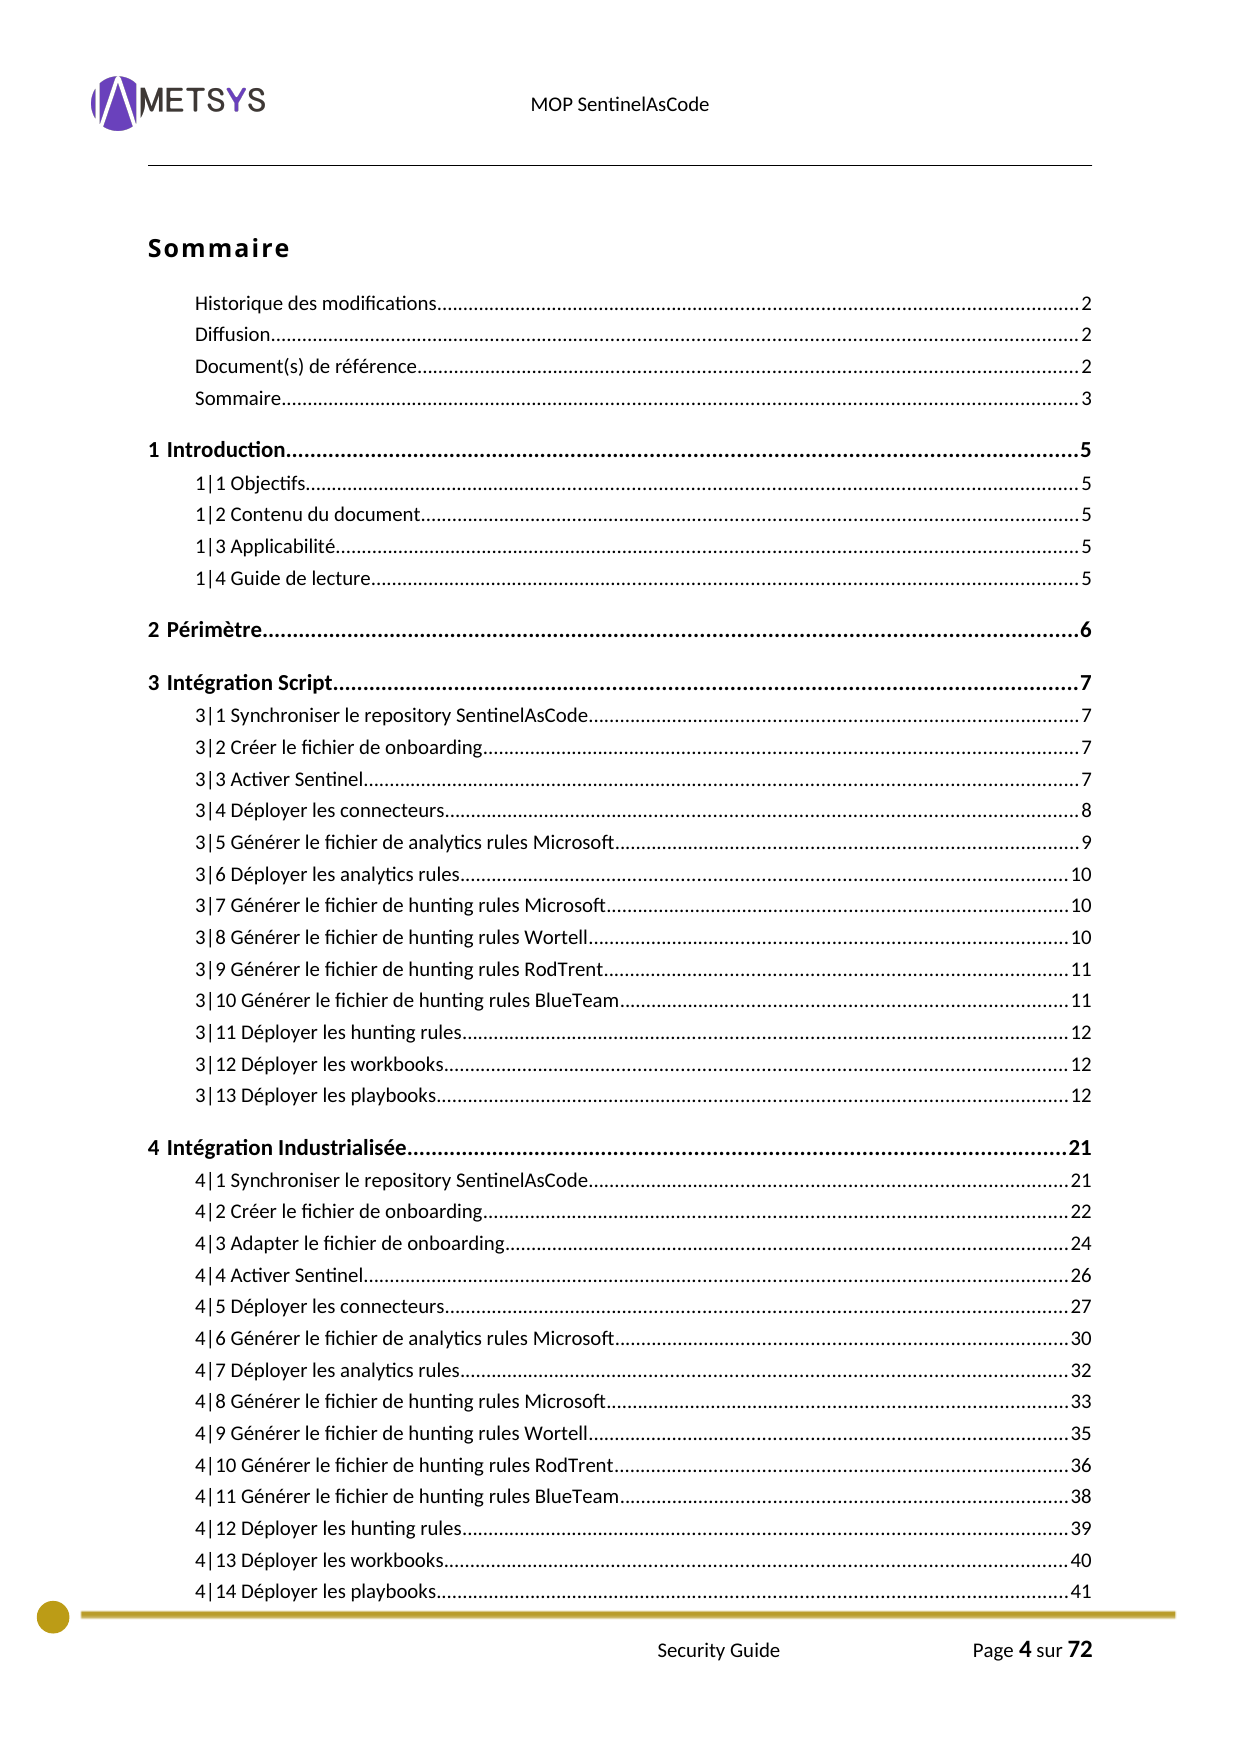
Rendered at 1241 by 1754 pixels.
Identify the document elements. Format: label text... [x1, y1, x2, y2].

text 1|1 Objectifs 5 [195, 470, 1092, 495]
text 3|5 Générer le fichier de analytics rules Microsoft 9 [195, 829, 1092, 854]
text 3|9 Générer le fichier de hunting rules RodTrent 11 [195, 956, 1092, 981]
text 1 Introduction 5 [148, 435, 1092, 463]
text 3|4 Déployer les connecteurs 8 [195, 797, 1092, 823]
text 1|2 Contenu du document 5 [195, 501, 1092, 527]
text 3|3 Activer Sentinel 7 [195, 766, 1092, 791]
text 3|13 Déployer les playbooks 12 [195, 1082, 1092, 1108]
text 4|1 Synchroniser le repository SentinelAsCode 21 [195, 1167, 1092, 1192]
text 4|10 Générer le fichier de hunting rules RodTrent 36 [195, 1452, 1092, 1477]
text 4|11 Générer le fichier de hunting rules BlueTeam 38 [195, 1484, 1092, 1509]
text Historique des modifications 2 [195, 290, 1092, 315]
text 3|12 Déployer les workbooks 12 [195, 1051, 1092, 1076]
text 3 Intégration Script 7 [148, 668, 1092, 696]
text 4|12 Déployer les hunting rules 39 [195, 1515, 1092, 1541]
text 3|8 Générer le fichier de hunting rules Wortell 10 [195, 924, 1092, 949]
text Document(s) de référence 2 [195, 353, 1092, 379]
subtitle Sommaire [148, 231, 1092, 265]
text 3|1 Synchroniser le repository SentinelAsCode 7 [195, 702, 1092, 728]
text Sommaire 3 [195, 385, 1092, 410]
text 4|2 Créer le fichier de onboarding 22 [195, 1199, 1092, 1224]
text 4|3 Adapter le fichier de onboarding 24 [195, 1230, 1092, 1256]
text 3|2 Créer le fichier de onboarding 7 [195, 734, 1092, 759]
text 2 Périmètre 6 [148, 615, 1092, 643]
picture [79, 1600, 1179, 1627]
text 3|6 Déployer les analytics rules 10 [195, 861, 1092, 886]
text 4|6 Générer le fichier de analytics rules Microsoft 30 [195, 1325, 1092, 1351]
text 3|10 Générer le fichier de hunting rules BlueTeam 11 [195, 987, 1092, 1013]
text 3|7 Générer le fichier de hunting rules Microsoft 10 [195, 892, 1092, 918]
text 4 Intégration Industrialisée 21 [148, 1133, 1092, 1161]
text 1|3 Applicabilité 5 [195, 533, 1092, 558]
text 4|4 Activer Sentinel 26 [195, 1262, 1092, 1287]
text 4|7 Déployer les analytics rules 32 [195, 1357, 1092, 1382]
text 1|4 Guide de lecture 5 [195, 565, 1092, 590]
text 4|13 Déployer les workbooks 40 [195, 1547, 1092, 1572]
text Diffusion 2 [195, 322, 1092, 347]
text 4|8 Générer le fichier de hunting rules Microsoft 33 [195, 1389, 1092, 1414]
text 3|11 Déployer les hunting rules 12 [195, 1019, 1092, 1044]
text 4|14 Déployer les playbooks 41 [195, 1579, 1092, 1604]
text 4|5 Déployer les connecteurs 27 [195, 1294, 1092, 1319]
text 4|9 Générer le fichier de hunting rules Wortell 35 [195, 1420, 1092, 1446]
